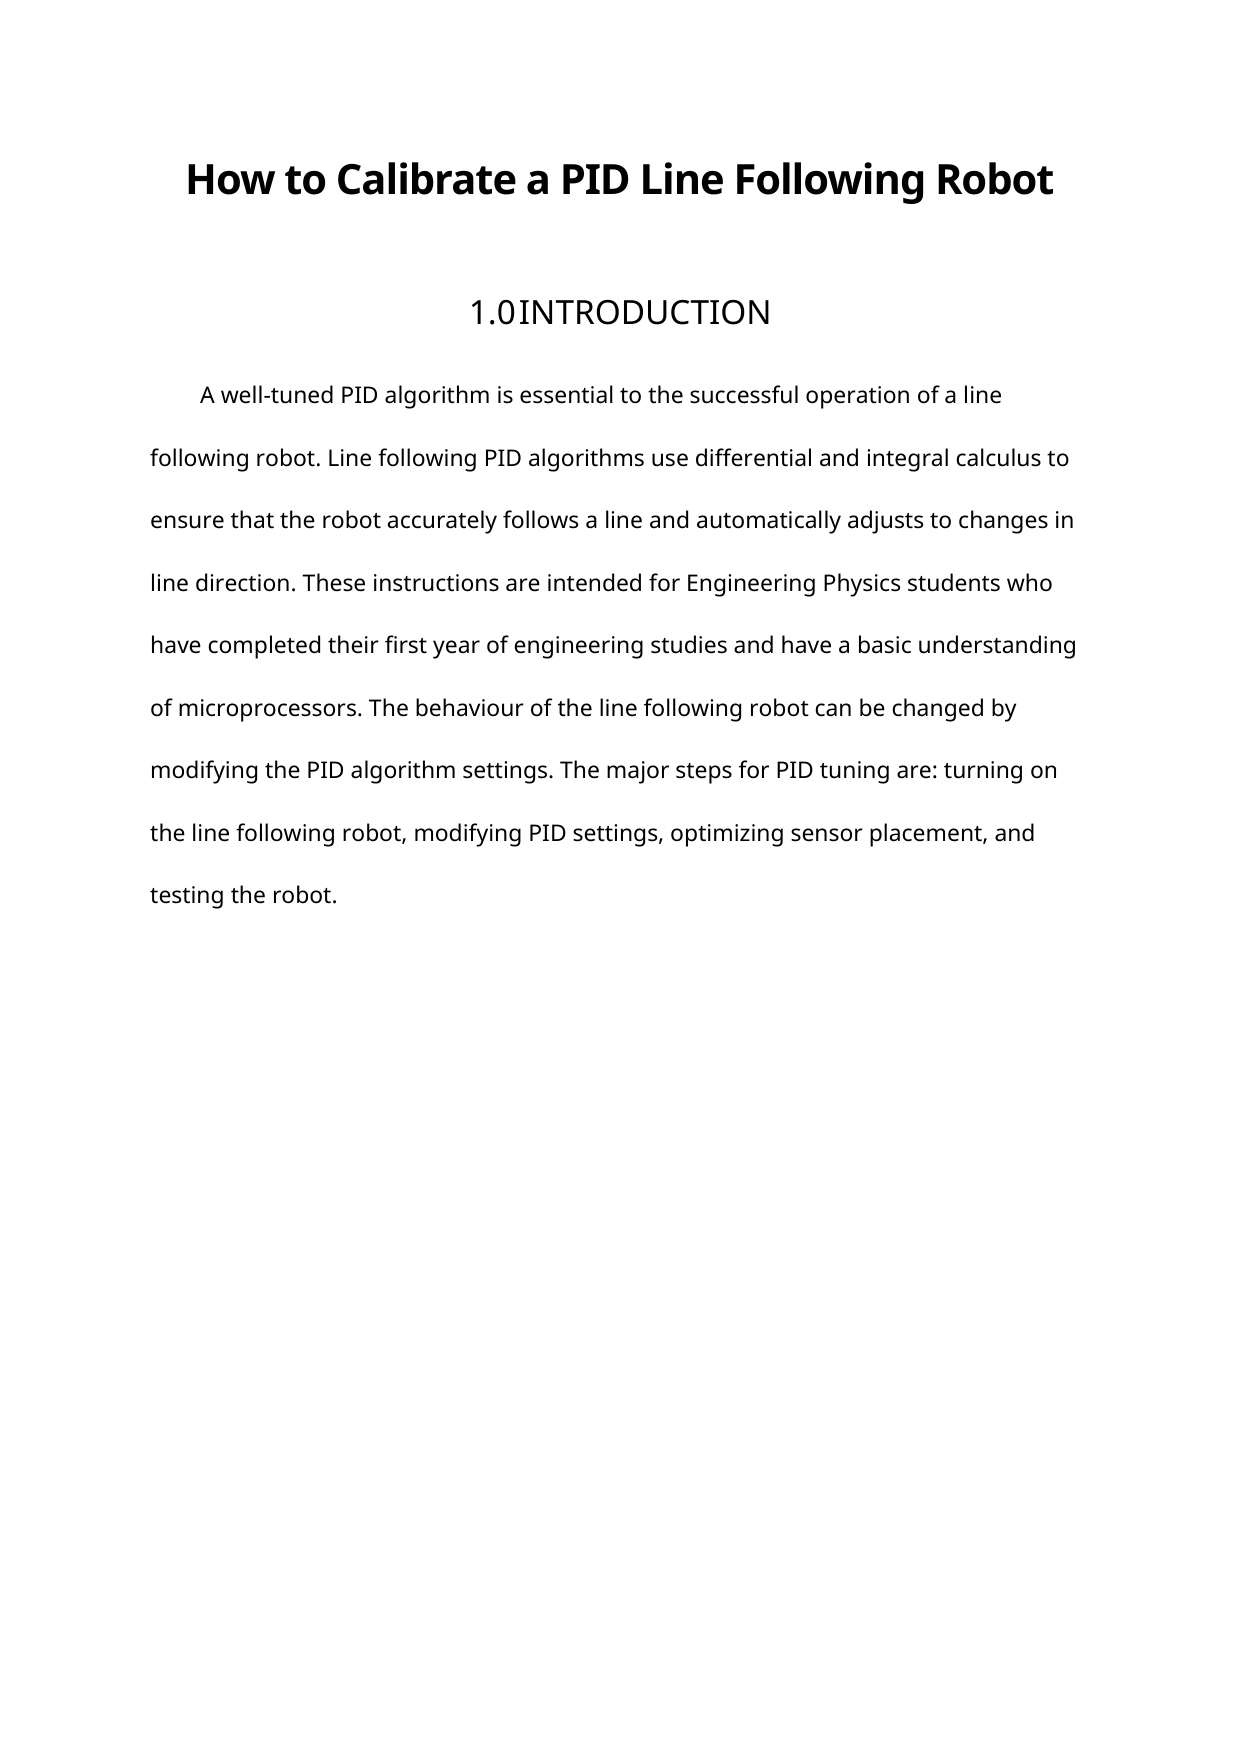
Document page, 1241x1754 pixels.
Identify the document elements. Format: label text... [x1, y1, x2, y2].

title How to Calibrate a PID Line Following Robot [150, 150, 1090, 207]
text A well-tuned PID algorithm is essential to the successful operation of a line following robot. Line following PID algorithms use differential and integral calculus to ensure that the robot accurately follows a line and automatically adjusts to changes in line direction. These instructions are intended for Engineering Physics students who have completed their first year of engineering studies and have a basic understanding of microprocessors. The behaviour of the line following robot can be changed by modifying the PID algorithm settings. The major steps for PID tuning are: turning on the line following robot, modifying PID settings, optimizing sensor placement, and testing the robot. [150, 379, 1090, 911]
subtitle INTRODUCTION [150, 288, 1090, 334]
